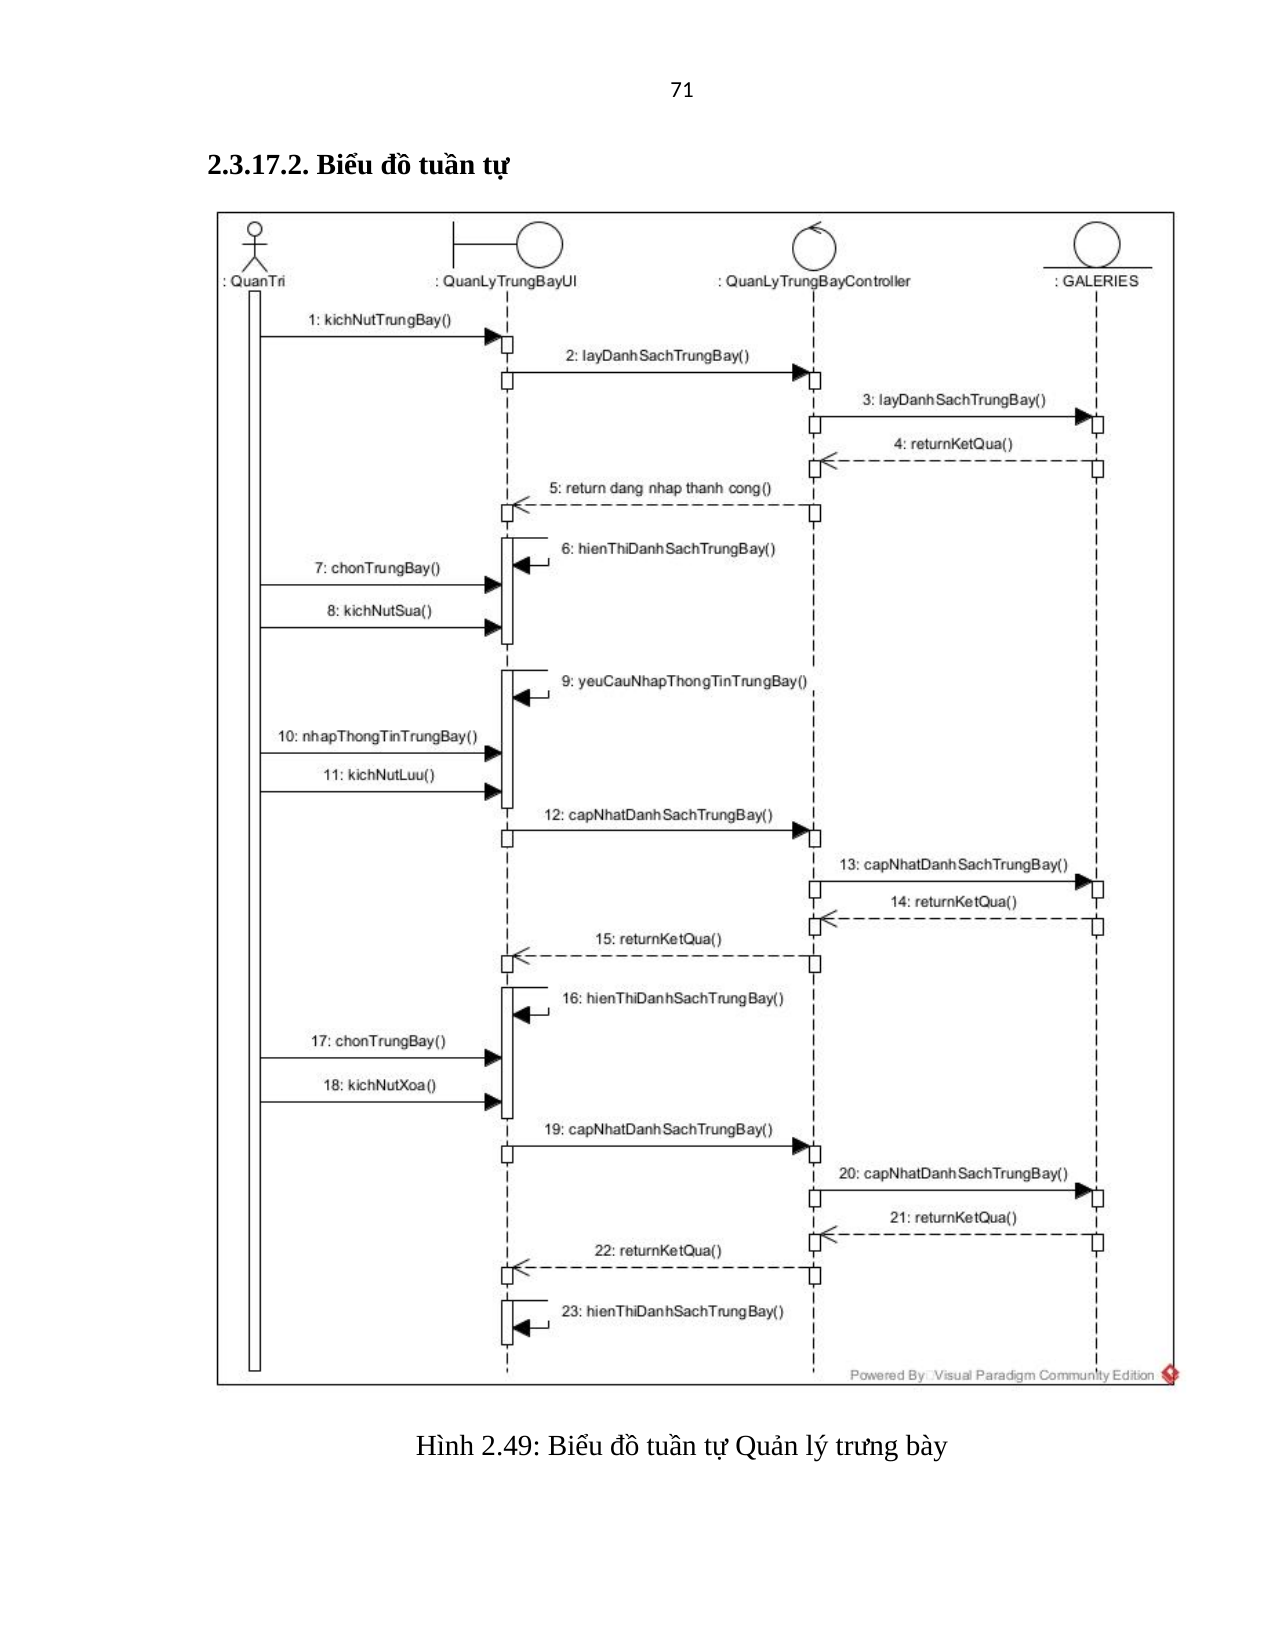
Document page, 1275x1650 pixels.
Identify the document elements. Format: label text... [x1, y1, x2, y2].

picture [207, 201, 1187, 1398]
subtitle 2.3.17.2. Biểu đồ tuần tự [207, 147, 1156, 181]
